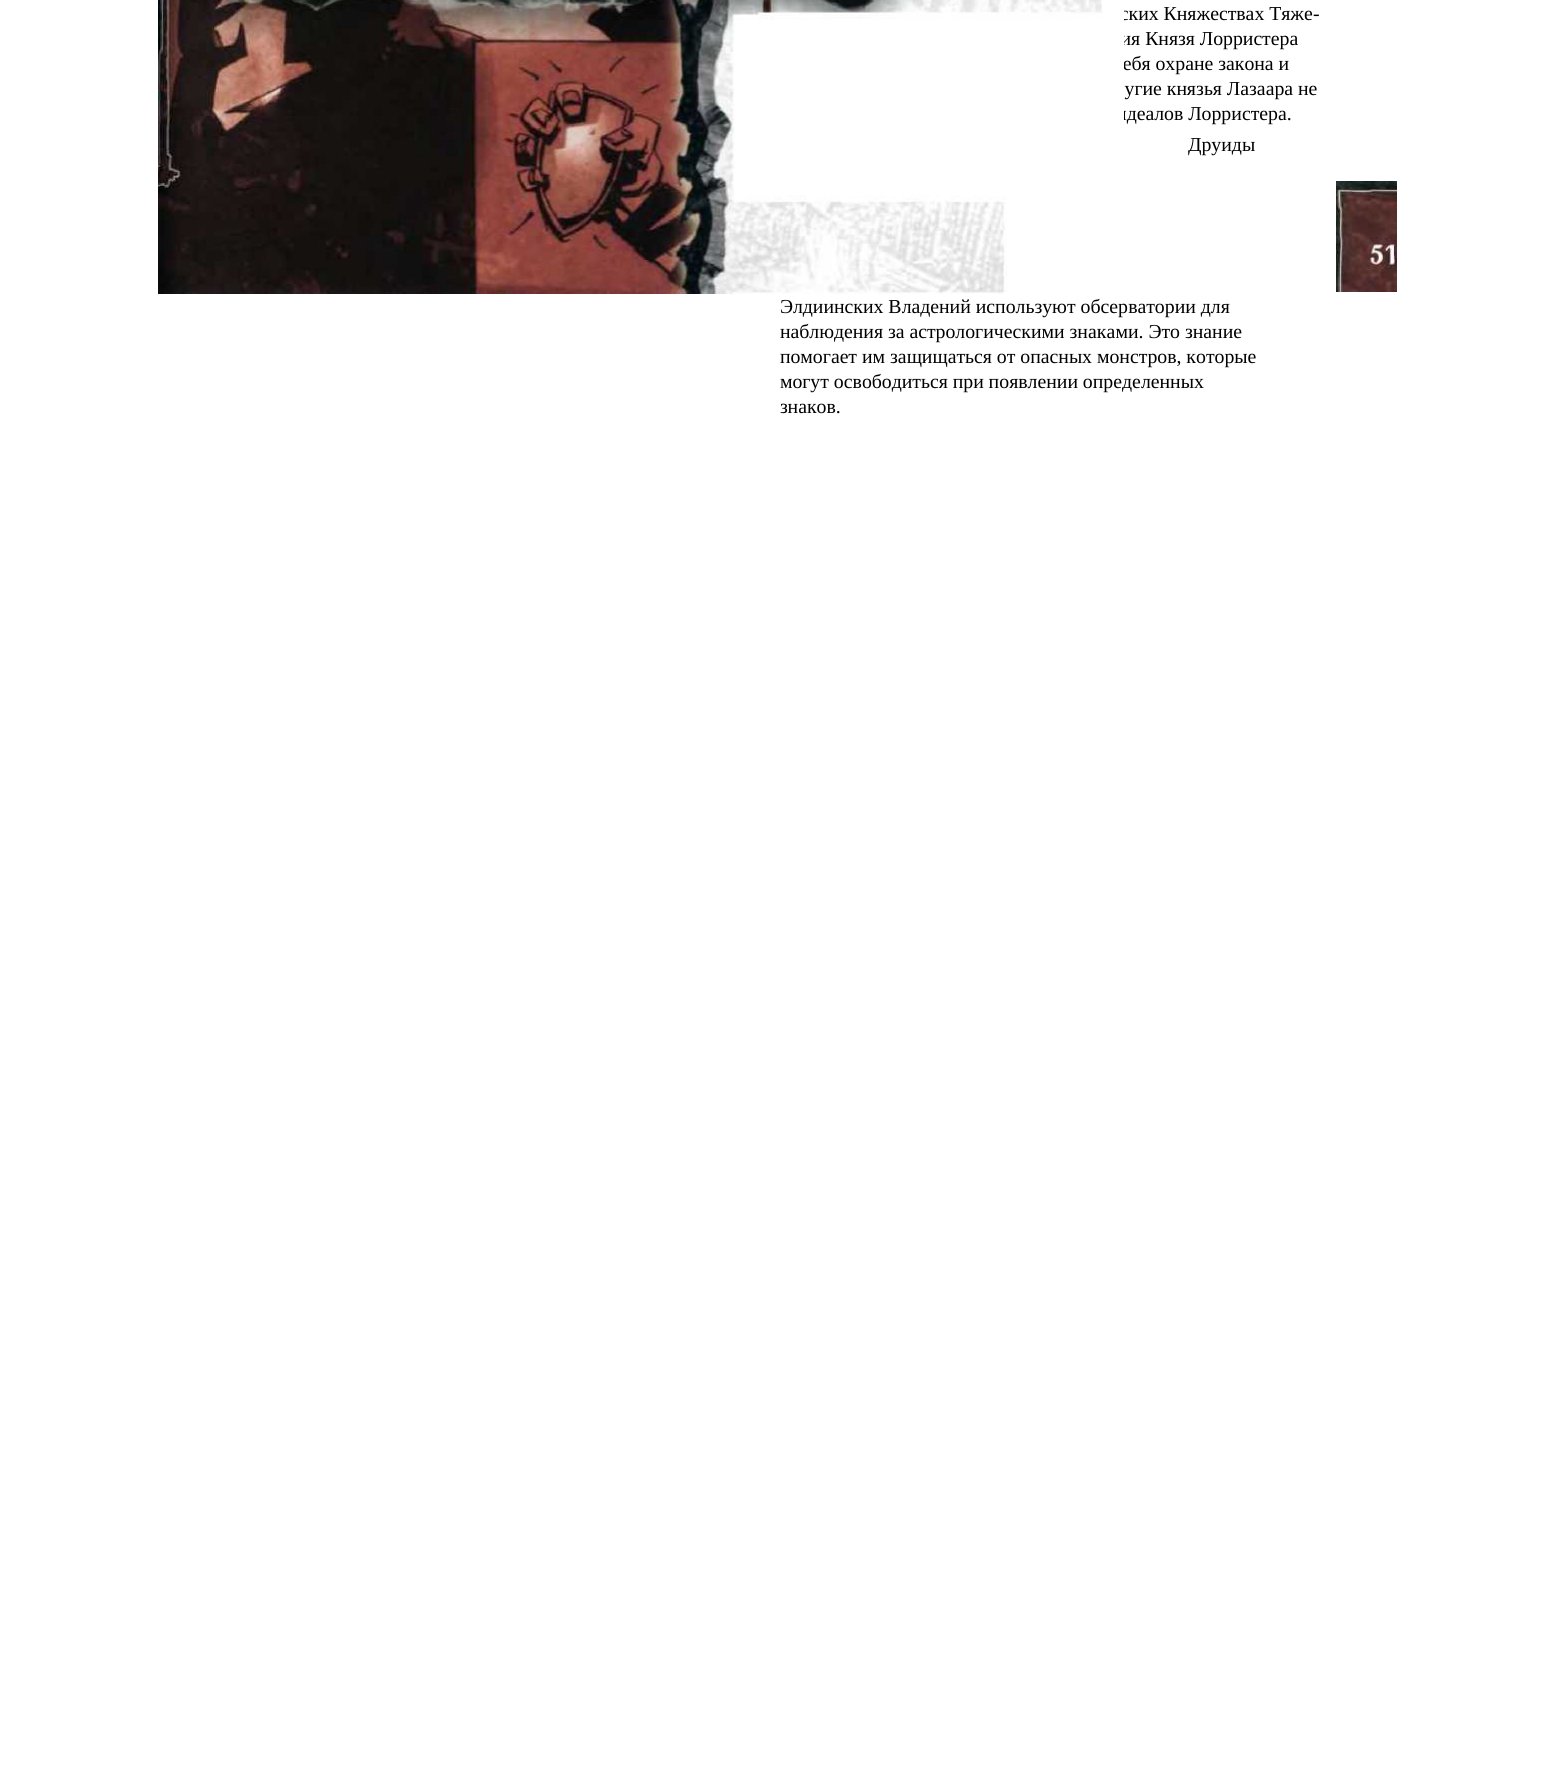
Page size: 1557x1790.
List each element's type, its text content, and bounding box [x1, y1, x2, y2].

picture [158, 0, 1124, 294]
picture [1336, 181, 1397, 292]
text Друиды Элдиинских Владений используют обсерватории для наблюдения за астрологическими знаками. Это знание помогает им защищаться от опасных монстров, которые могут освободиться при появлении определенных знаков. [780, 34, 1266, 419]
